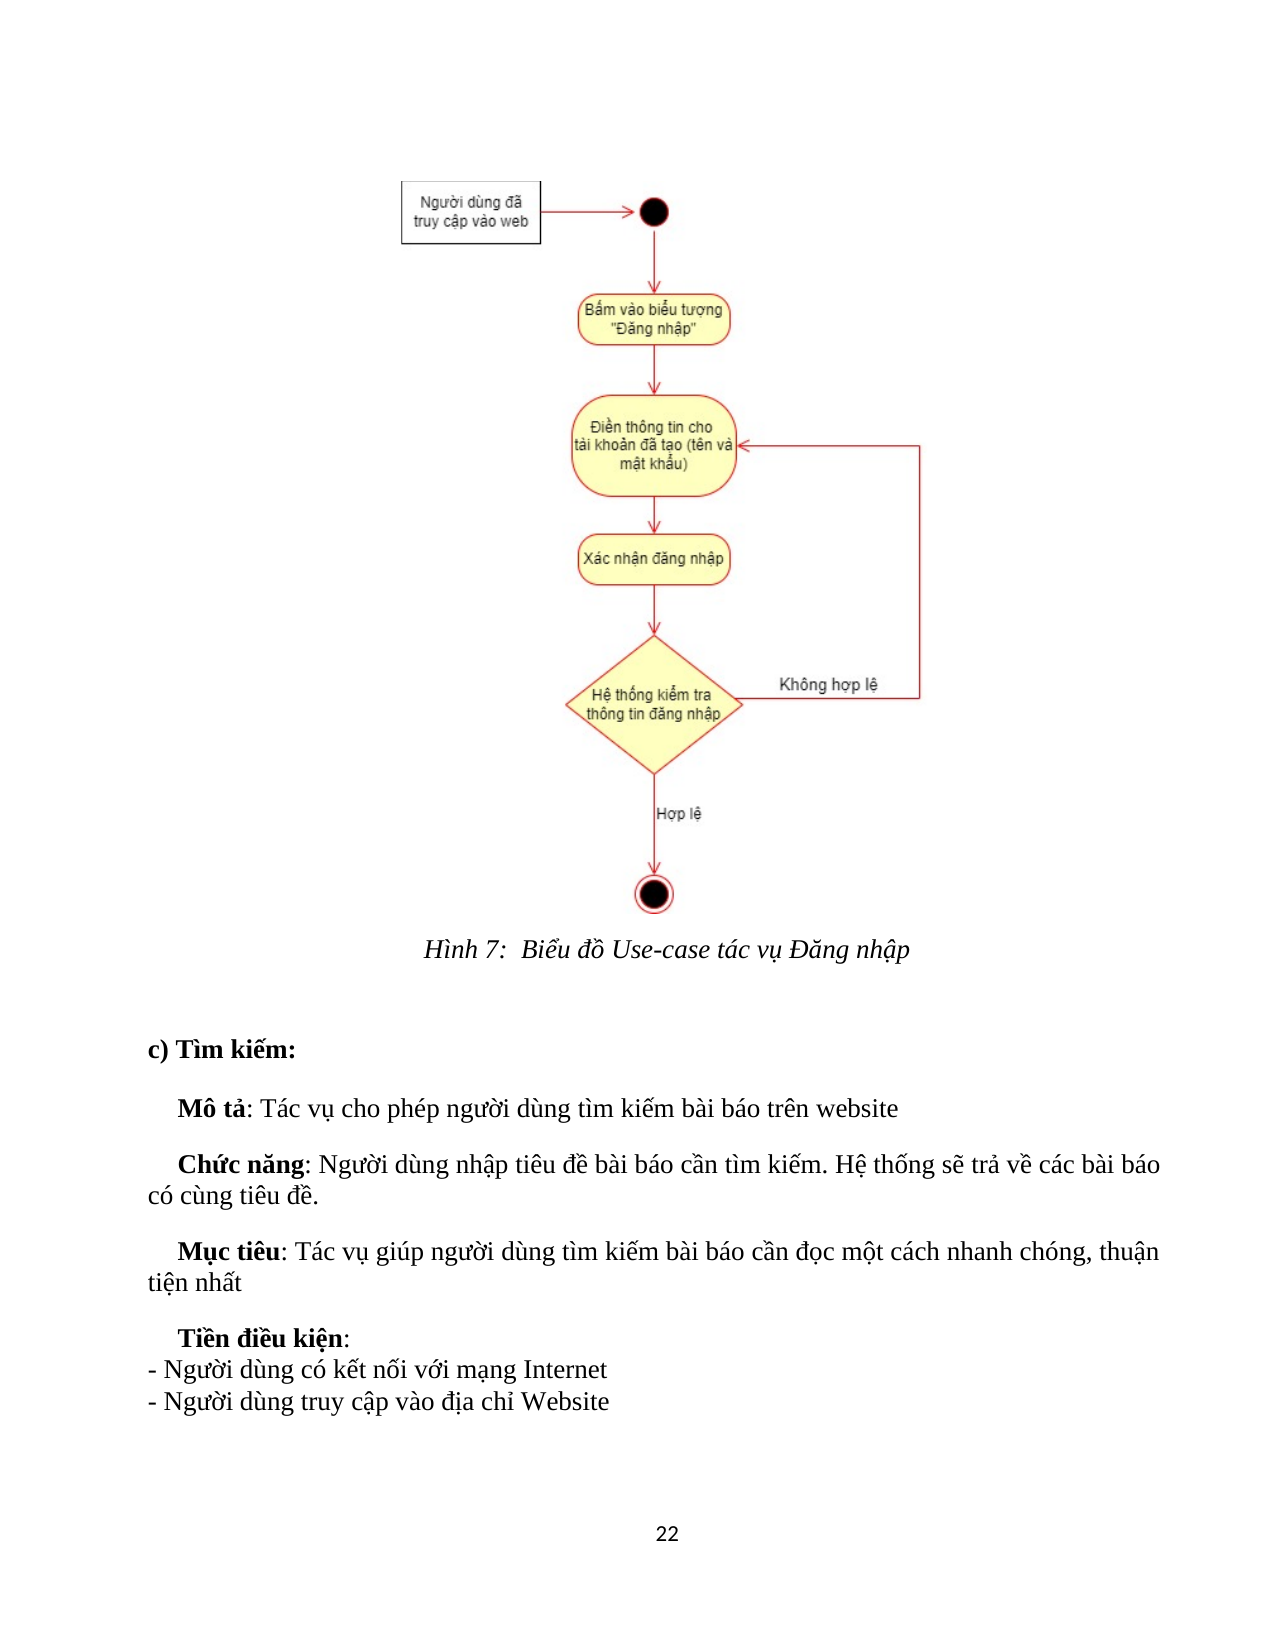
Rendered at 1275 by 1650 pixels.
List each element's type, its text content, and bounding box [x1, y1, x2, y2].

text Mục tiêu: Tác vụ giúp người dùng tìm kiếm bài báo cần đọc một cách nhanh chóng, thuận tiện nhất [148, 1235, 1186, 1297]
text Mô tả: Tác vụ cho phép người dùng tìm kiếm bài báo trên website [148, 1092, 1186, 1123]
picture [401, 181, 933, 914]
text Hình 7: Biểu đồ Use-case tác vụ Đăng nhập [148, 933, 1186, 964]
text Chức năng: Người dùng nhập tiêu đề bài báo cần tìm kiếm. Hệ thống sẽ trả về các bài báo có cùng tiêu đề. [148, 1148, 1186, 1210]
subtitle c) Tìm kiếm: [148, 1033, 1186, 1064]
text Tiền điều kiện: - Người dùng có kết nối với mạng Internet - Người dùng truy cập vào địa chỉ Website [148, 1322, 1186, 1416]
